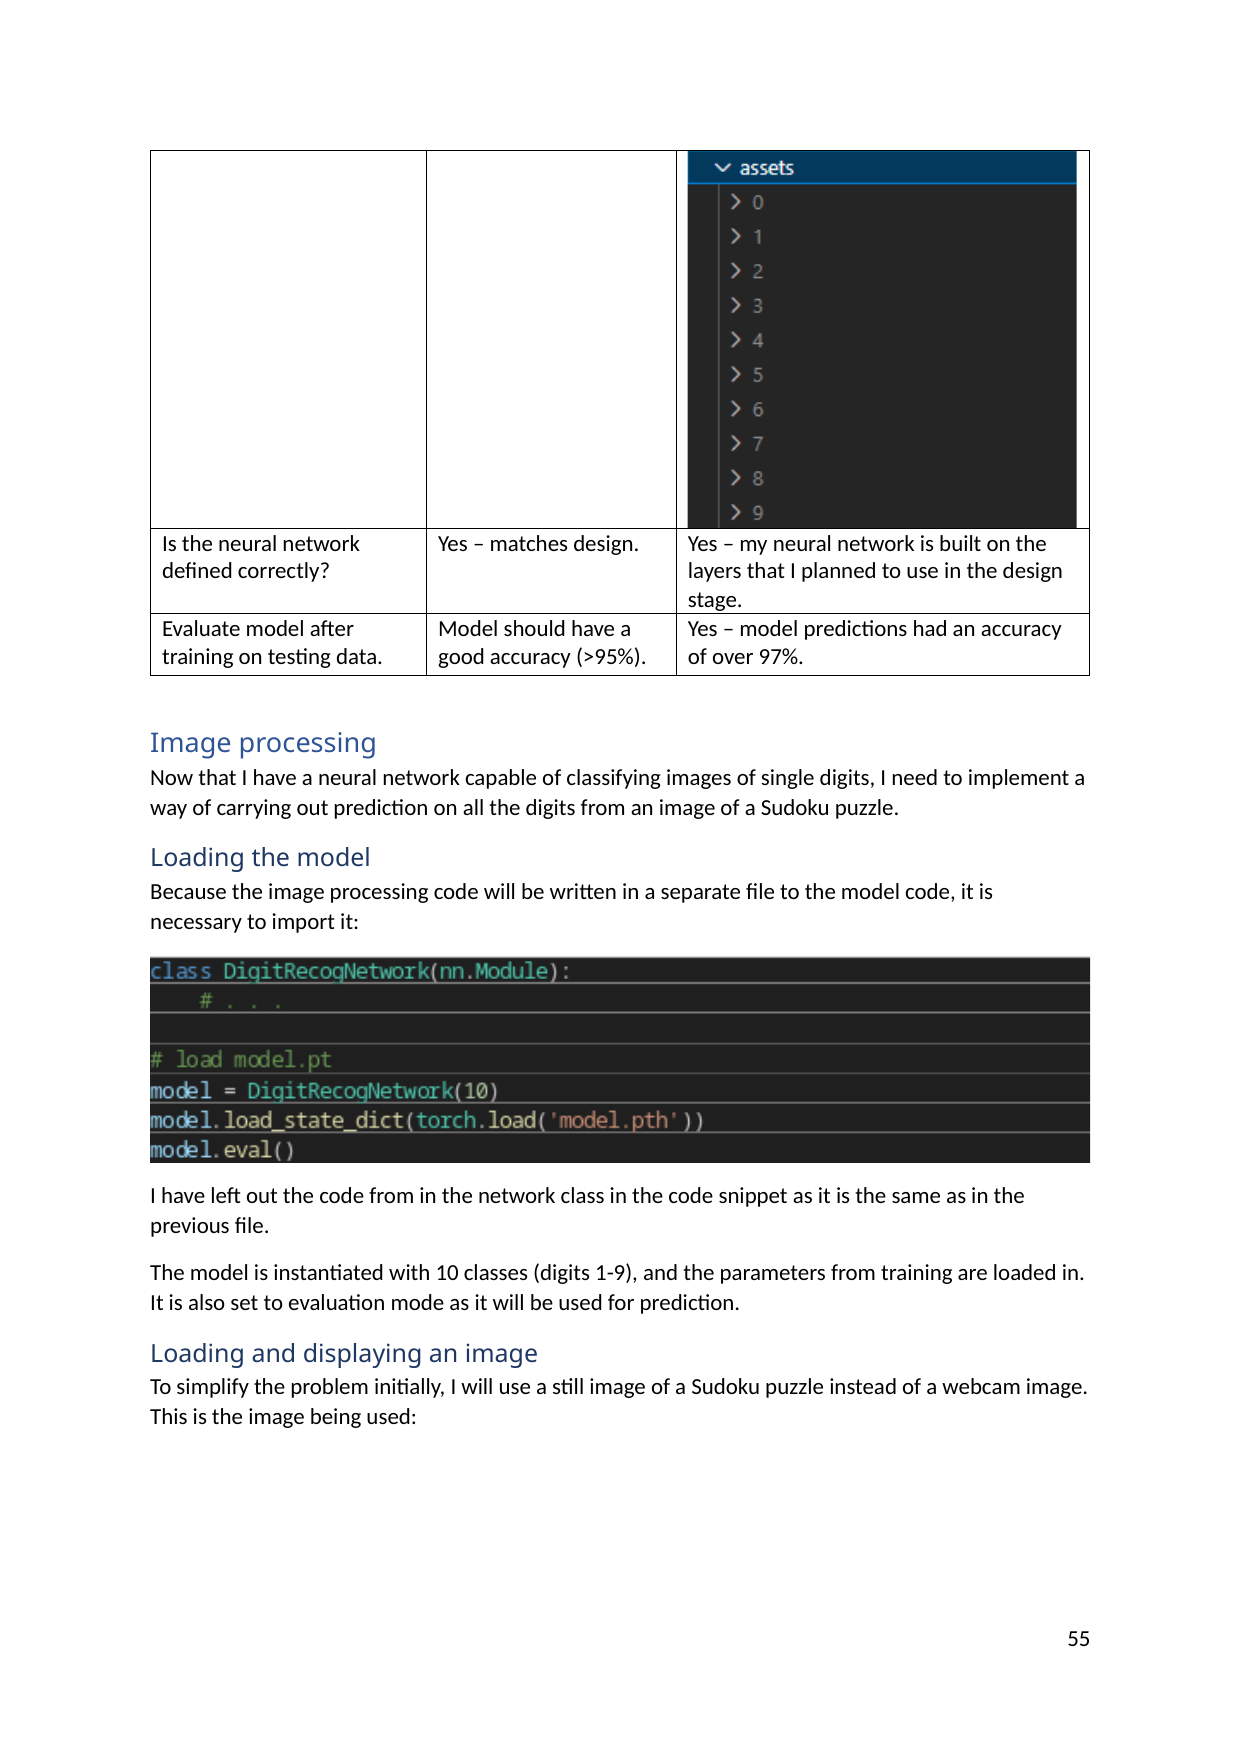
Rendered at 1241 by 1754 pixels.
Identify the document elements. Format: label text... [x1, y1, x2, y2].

table_cell Is the neural network defined correctly? [151, 529, 426, 613]
table_cell Yes – my neural network is built on the layers that I planned to use in the design stage. [677, 529, 1089, 613]
text I have left out the code from in the network class in the code snippet as it is the same as in the previous file. [150, 1181, 1090, 1239]
text To simplify the problem initially, I will use a still image of a Sudoku puzzle instead of a webcam image. This is the image being used: [150, 1372, 1090, 1430]
text Now that I have a neural network capable of classifying images of single digits, I need to implement a way of carrying out prediction on all the digits from an image of a Sudoku puzzle. [150, 763, 1090, 821]
subtitle Loading and displaying an image [150, 1335, 1090, 1369]
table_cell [427, 151, 676, 528]
table_cell Yes – matches design. [427, 529, 676, 613]
text The model is instantiated with 10 classes (digits 1-9), and the parameters from training are loaded in. It is also set to evaluation mode as it will be used for prediction. [150, 1258, 1090, 1316]
text Because the image processing code will be written in a separate file to the model code, it is necessary to import it: [150, 877, 1090, 935]
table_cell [151, 151, 426, 528]
subtitle Image processing [150, 723, 1090, 760]
picture [687, 151, 1077, 528]
table_cell Yes – model predictions had an accuracy of over 97%. [677, 614, 1089, 675]
table_cell Model should have a good accuracy (>95%). [427, 614, 676, 675]
table_cell Evaluate model after training on testing data. [151, 614, 426, 675]
subtitle Loading the model [150, 840, 1090, 874]
